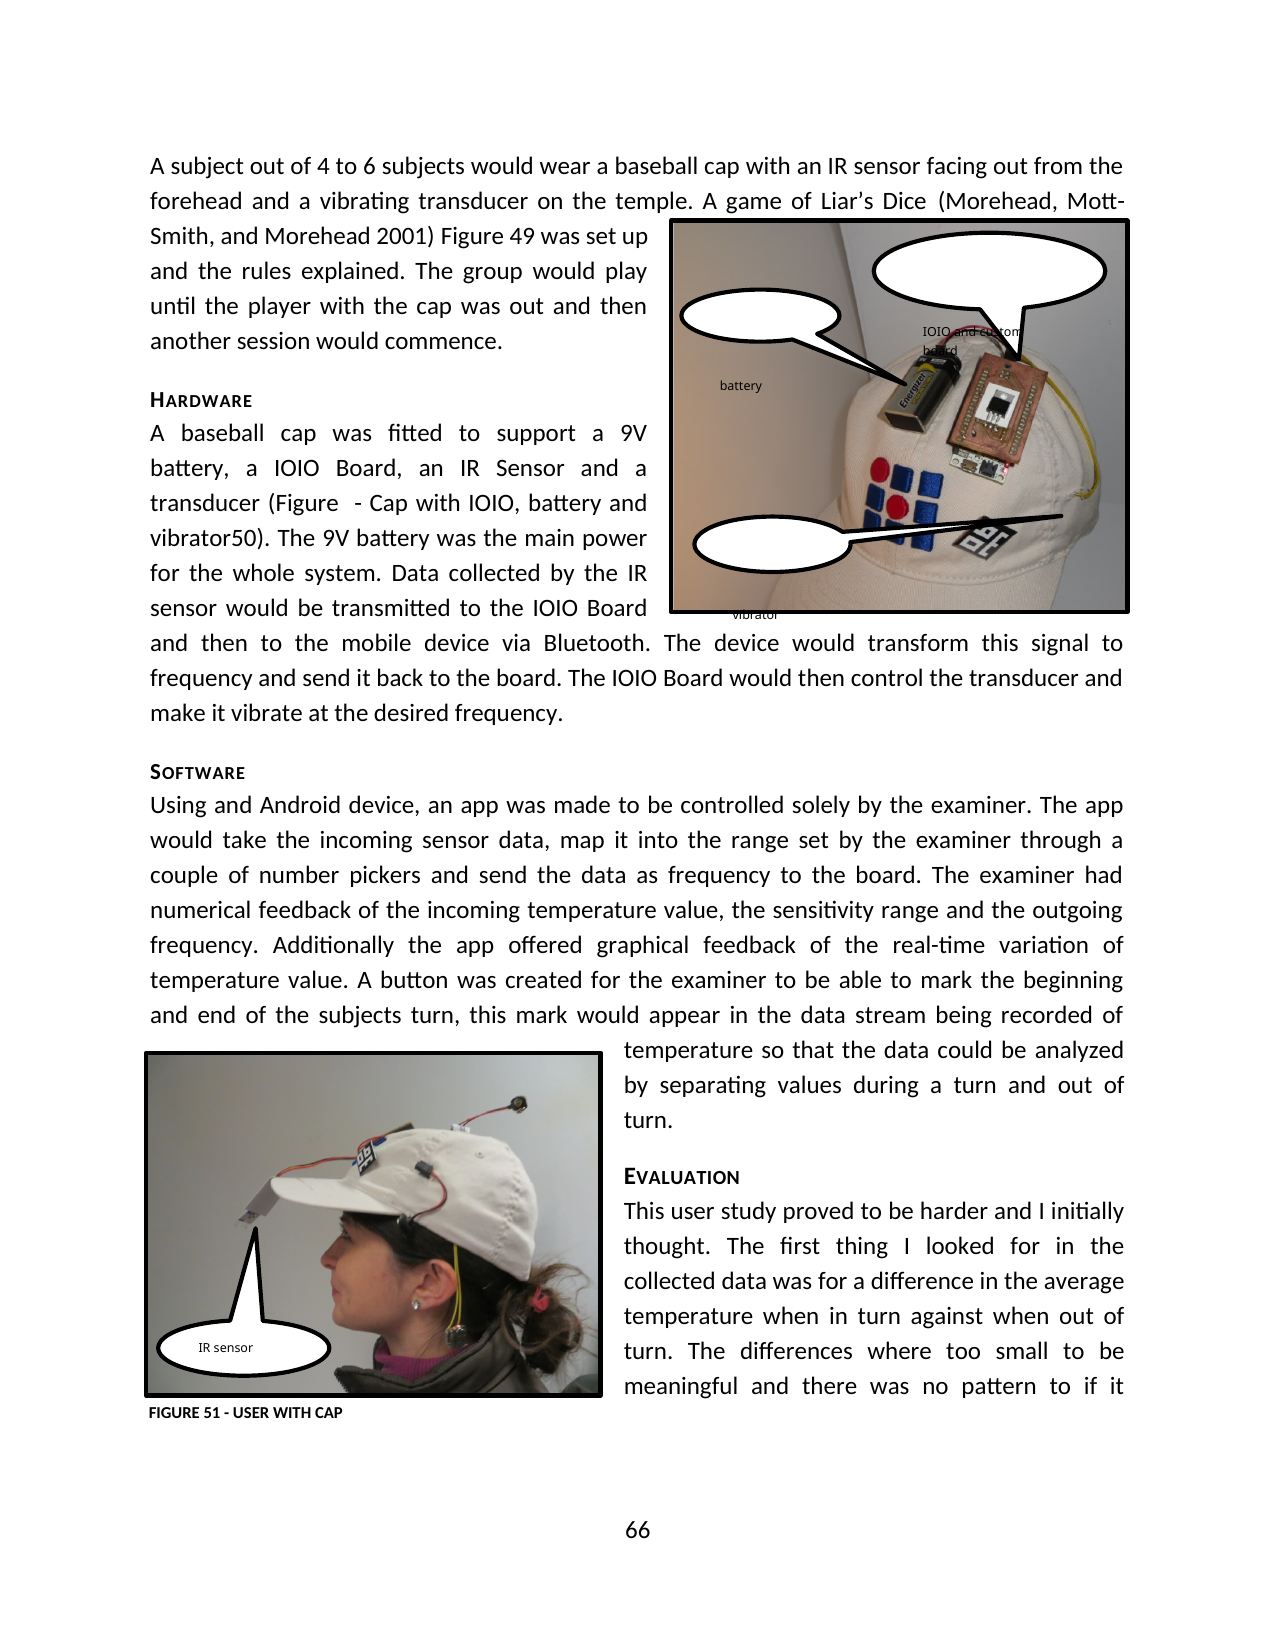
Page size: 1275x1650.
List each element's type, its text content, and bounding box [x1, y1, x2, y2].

subtitle Evaluation [603, 1160, 1125, 1191]
picture [148, 1055, 598, 1393]
picture [673, 223, 1125, 610]
text A subject out of 4 to 6 subjects would wear a baseball cap with an IR sensor facing out from the forehead and a vibrating transducer on the temple. A game of Liar’s Dice (Morehead, Mott-Smith, and Morehead 2001) Figure 49 was set up and the rules explained. The group would play until the player with the cap was out and then another session would commence. [150, 150, 1125, 356]
subtitle Software [150, 757, 1125, 785]
text Using and Android device, an app was made to be controlled solely by the examiner. The app would take the incoming sensor data, map it into the range set by the examiner through a couple of number pickers and send the data as frequency to the board. The examiner had numerical feedback of the incoming temperature value, the sensitivity range and the outgoing frequency. Additionally the app offered graphical feedback of the real-time variation of temperature value. A button was created for the examiner to be able to mark the beginning and end of the subjects turn, this mark would appear in the data stream being recorded of temperature so that the data could be analyzed by separating values during a turn and out of turn. [150, 789, 1125, 1135]
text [150, 1195, 1125, 1401]
subtitle Hardware [150, 385, 669, 413]
text A baseball cap was fitted to support a 9V battery, a IOIO Board, an IR Sensor and a transducer (Figure 50). The 9V battery was the main power for the whole system. Data collected by the IR sensor would be transmitted to the IOIO Board and then to the mobile device via Bluetooth. The device would transform this signal to frequency and send it back to the board. The IOIO Board would then control the transducer and make it vibrate at the desired frequency. [150, 417, 1125, 728]
